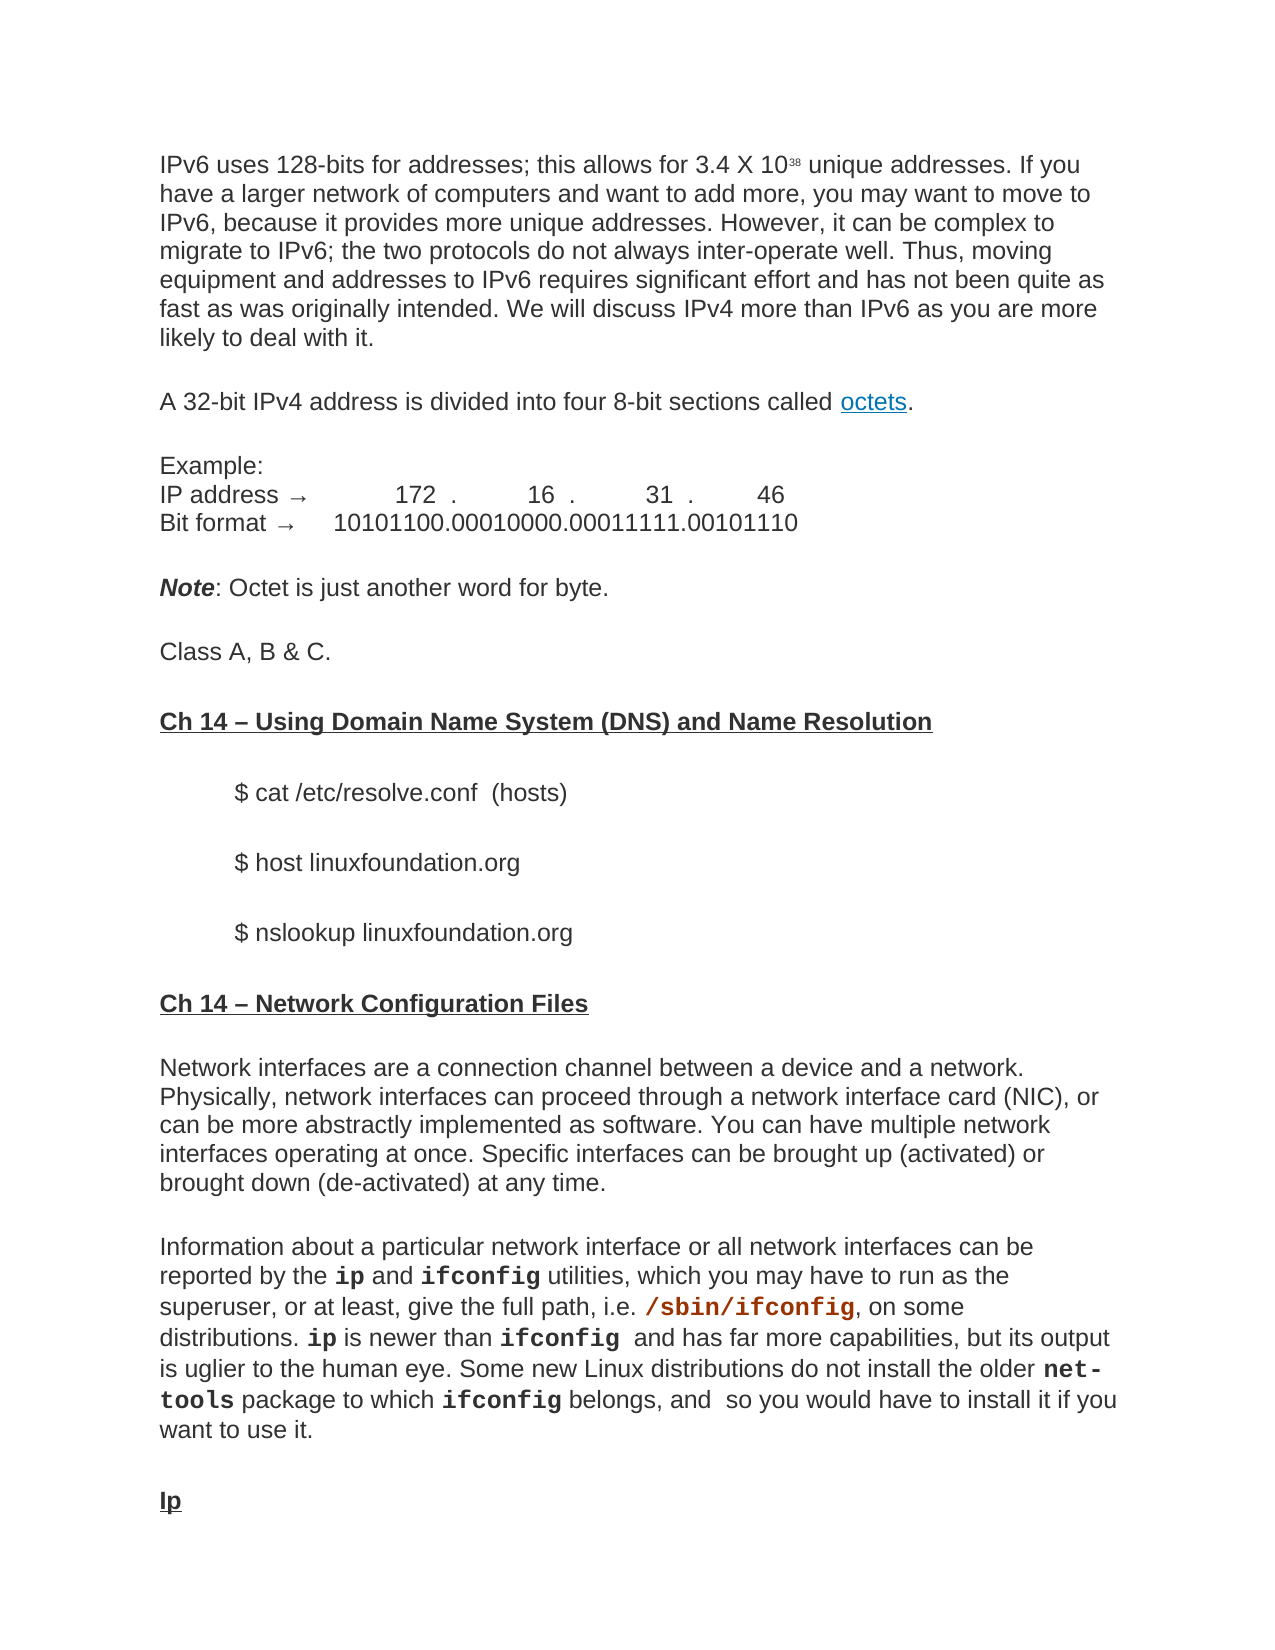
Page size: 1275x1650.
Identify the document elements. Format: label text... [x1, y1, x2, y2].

text Ch 14 – Network Configuration Files [159, 982, 1125, 1017]
text $ nslookup linuxfoundation.org [159, 912, 1125, 947]
text $ cat /etc/resolve.conf (hosts) [159, 771, 1125, 806]
text Example: IP address → 172 . 16 . 31 . 46 Bit format → 10101100.00010000.00011111.00101110 [159, 451, 1125, 537]
text Information about a particular network interface or all network interfaces can be reported by the ip and ifconfig utilities, which you may have to run as the superuser, or at least, give the full path, i.e. /sbin/ifconfig, on some distributions. ip is newer than ifconfig and has far more capabilities, but its output is uglier to the human eye. Some new Linux distributions do not install the older net-tools package to which ifconfig belongs, and so you would have to install it if you want to use it. [159, 1232, 1125, 1444]
text IPv6 uses 128-bits for addresses; this allows for 3.4 X 1038 unique addresses. If you have a larger network of computers and want to add more, you may want to move to IPv6, because it provides more unique addresses. However, it can be complex to migrate to IPv6; the two protocols do not always inter-operate well. Thus, moving equipment and addresses to IPv6 requires significant effort and has not been quite as fast as was originally intended. We will discuss IPv4 more than IPv6 as you are more likely to deal with it. [159, 150, 1125, 351]
text Ch 14 – Using Domain Name System (DNS) and Name Resolution [159, 701, 1125, 736]
text Ip [159, 1480, 1125, 1515]
text A 32-bit IPv4 address is divided into four 8-bit sections called octets. [159, 387, 1125, 415]
text Network interfaces are a connection channel between a device and a network. Physically, network interfaces can proceed through a network interface card (NIC), or can be more abstractly implemented as software. You can have multiple network interfaces operating at once. Specific interfaces can be brought up (activated) or brought down (de-activated) at any time. [159, 1053, 1125, 1197]
text Class A, B & C. [159, 637, 1125, 665]
text $ host linuxfoundation.org [159, 842, 1125, 877]
text Note: Octet is just another word for byte. [159, 572, 1125, 601]
